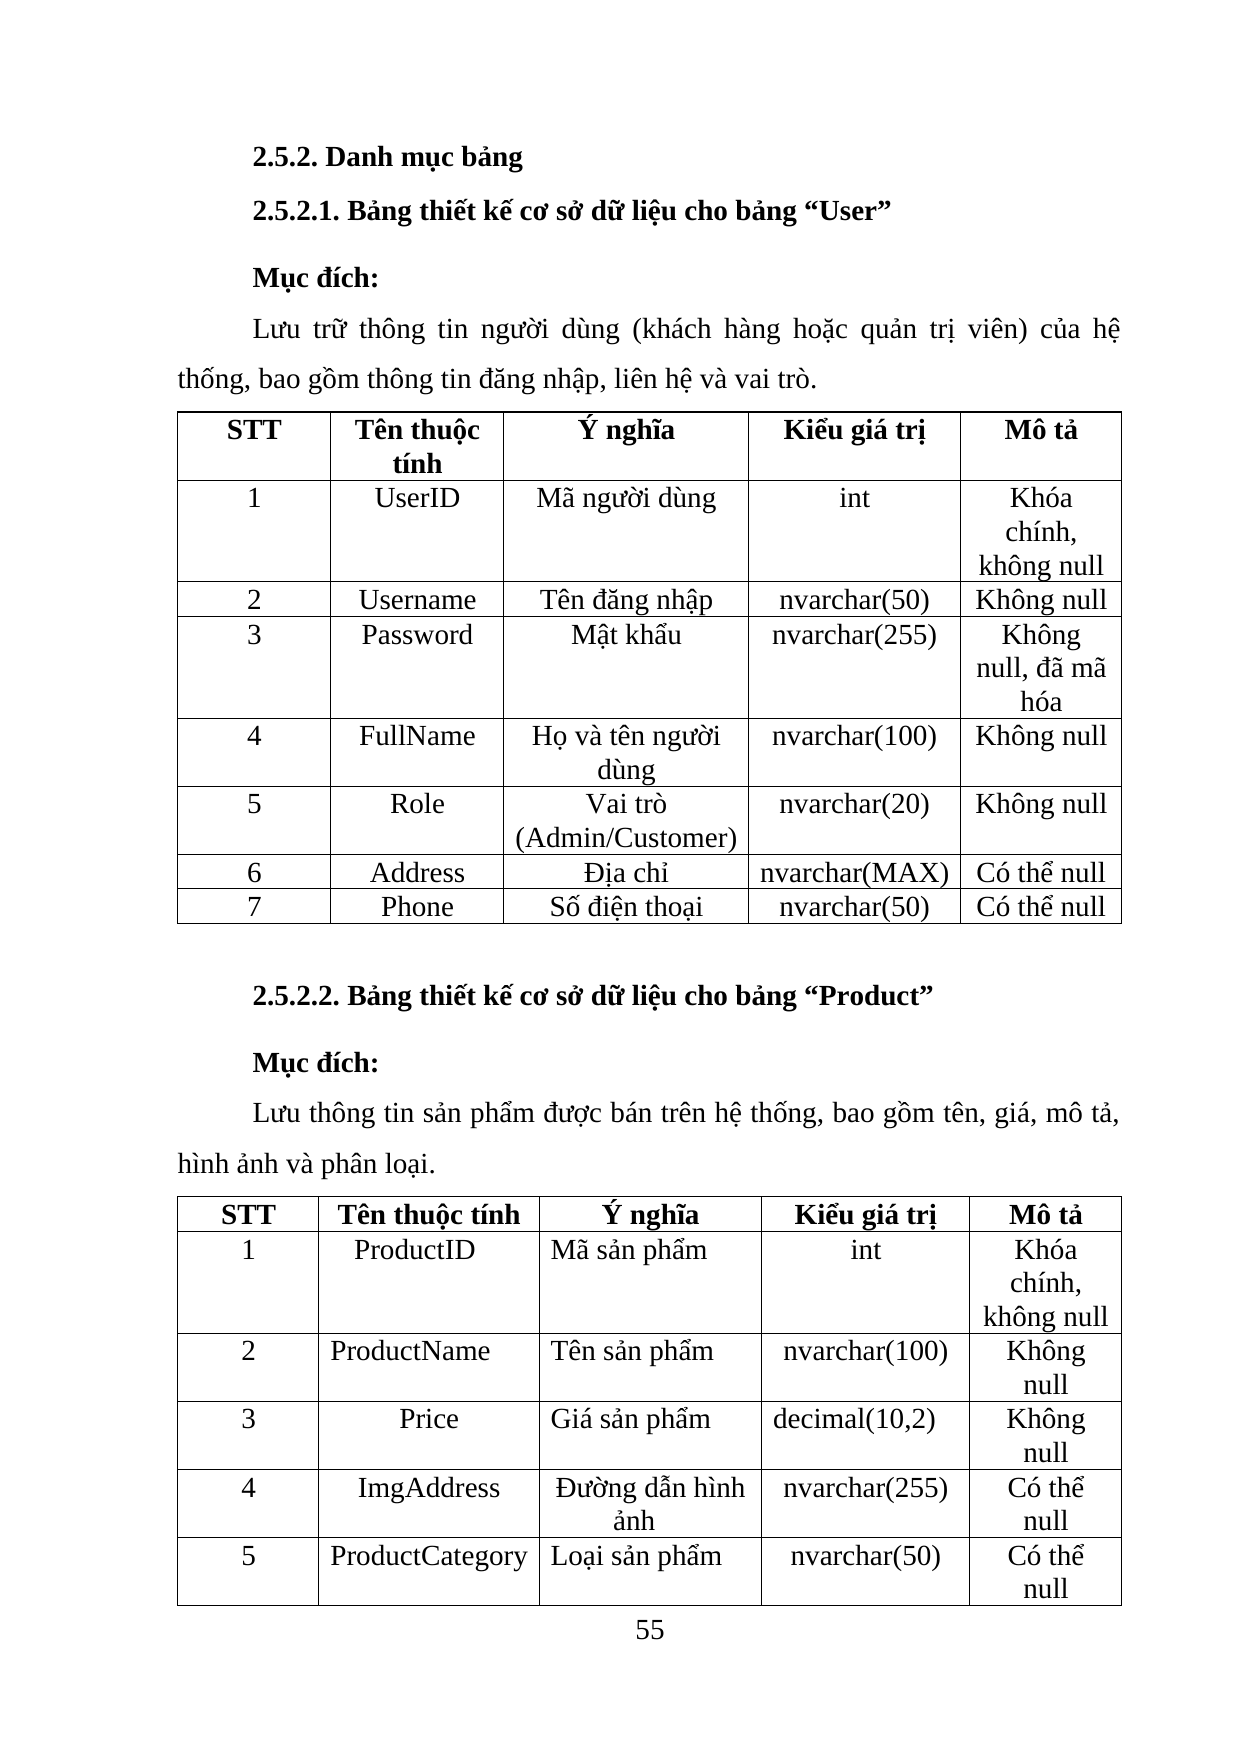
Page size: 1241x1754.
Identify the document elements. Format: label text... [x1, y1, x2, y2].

table_cell 1 [178, 481, 330, 581]
table_cell Address [331, 855, 503, 888]
table_cell Username [331, 582, 503, 616]
table_cell Khóa chính, không null [961, 481, 1121, 581]
table_cell ImgAddress [319, 1470, 539, 1537]
table_cell ProductName [319, 1334, 539, 1401]
table_cell FullName [331, 719, 503, 786]
table_cell Phone [331, 889, 503, 923]
table_cell 4 [178, 1470, 318, 1537]
table_cell nvarchar(255) [749, 617, 960, 717]
table_cell 6 [178, 855, 330, 888]
table_cell nvarchar(100) [749, 719, 960, 786]
table_cell Loại sản phẩm [540, 1538, 761, 1605]
table_cell Mã sản phẩm [540, 1232, 761, 1332]
table_cell Price [319, 1402, 539, 1469]
table_cell Password [331, 617, 503, 717]
text Lưu thông tin sản phẩm được bán trên hệ thống, bao gồm tên, giá, mô tả, hình ảnh và phân loại. [177, 1096, 1122, 1179]
table_cell UserID [331, 481, 503, 581]
table_cell Có thể null [970, 1470, 1121, 1537]
table_cell 5 [178, 1538, 318, 1605]
table_cell nvarchar(50) [749, 582, 960, 616]
table_cell Không null [970, 1402, 1121, 1469]
table_cell decimal(10,2) [762, 1402, 969, 1469]
table_cell ProductID [319, 1232, 539, 1332]
table_cell int [749, 481, 960, 581]
table_cell 2 [178, 582, 330, 616]
table_cell nvarchar(255) [762, 1470, 969, 1537]
table_cell int [762, 1232, 969, 1332]
table_cell Không null [970, 1334, 1121, 1401]
table_cell 2 [178, 1334, 318, 1401]
table_cell nvarchar(20) [749, 787, 960, 854]
table_cell Có thể null [961, 855, 1121, 888]
table_cell Khóa chính, không null [970, 1232, 1121, 1332]
table_cell Đường dẫn hình ảnh [540, 1470, 761, 1537]
table_header Mô tả [961, 413, 1121, 479]
table_header Ý nghĩa [504, 413, 748, 479]
table_cell Không null, đã mã hóa [961, 617, 1121, 717]
table_header Tên thuộc tính [331, 413, 503, 479]
text Mục đích: [177, 1045, 1122, 1079]
table_header Kiểu giá trị [762, 1197, 969, 1231]
text Lưu trữ thông tin người dùng (khách hàng hoặc quản trị viên) của hệ thống, bao gồm thông tin đăng nhập, liên hệ và vai trò. [177, 311, 1122, 394]
table_cell nvarchar(100) [762, 1334, 969, 1401]
text Mục đích: [177, 260, 1122, 294]
table_cell Tên sản phẩm [540, 1334, 761, 1401]
text 2.5.2.1. Bảng thiết kế cơ sở dữ liệu cho bảng “User” [177, 193, 1122, 227]
table_cell 4 [178, 719, 330, 786]
table_cell Có thể null [970, 1538, 1121, 1605]
table_cell Có thể null [961, 889, 1121, 923]
table_cell nvarchar(MAX) [749, 855, 960, 888]
table_cell Không null [961, 787, 1121, 854]
table_cell Số điện thoại [504, 889, 748, 923]
table_cell nvarchar(50) [749, 889, 960, 923]
table_cell nvarchar(50) [762, 1538, 969, 1605]
table_header Kiểu giá trị [749, 413, 960, 479]
table_cell 5 [178, 787, 330, 854]
table_cell Địa chỉ [504, 855, 748, 888]
table_cell 3 [178, 1402, 318, 1469]
table_cell Giá sản phẩm [540, 1402, 761, 1469]
table_header Ý nghĩa [540, 1197, 761, 1231]
table_cell Mật khẩu [504, 617, 748, 717]
table_cell Không null [961, 719, 1121, 786]
text 2.5.2.2. Bảng thiết kế cơ sở dữ liệu cho bảng “Product” [177, 978, 1122, 1012]
table_cell 7 [178, 889, 330, 923]
table_cell Vai trò (Admin/Customer) [504, 787, 748, 854]
subtitle 2.5.2. Danh mục bảng [177, 139, 1122, 172]
table_cell Không null [961, 582, 1121, 616]
table_cell Mã người dùng [504, 481, 748, 581]
table_cell 3 [178, 617, 330, 717]
table_cell Họ và tên người dùng [504, 719, 748, 786]
table_cell Tên đăng nhập [504, 582, 748, 616]
table_header STT [178, 1197, 318, 1231]
table_header Mô tả [970, 1197, 1121, 1231]
table_header STT [178, 413, 330, 479]
table_cell 1 [178, 1232, 318, 1332]
table_cell Role [331, 787, 503, 854]
table_cell ProductCategory [319, 1538, 539, 1605]
table_header Tên thuộc tính [319, 1197, 539, 1231]
